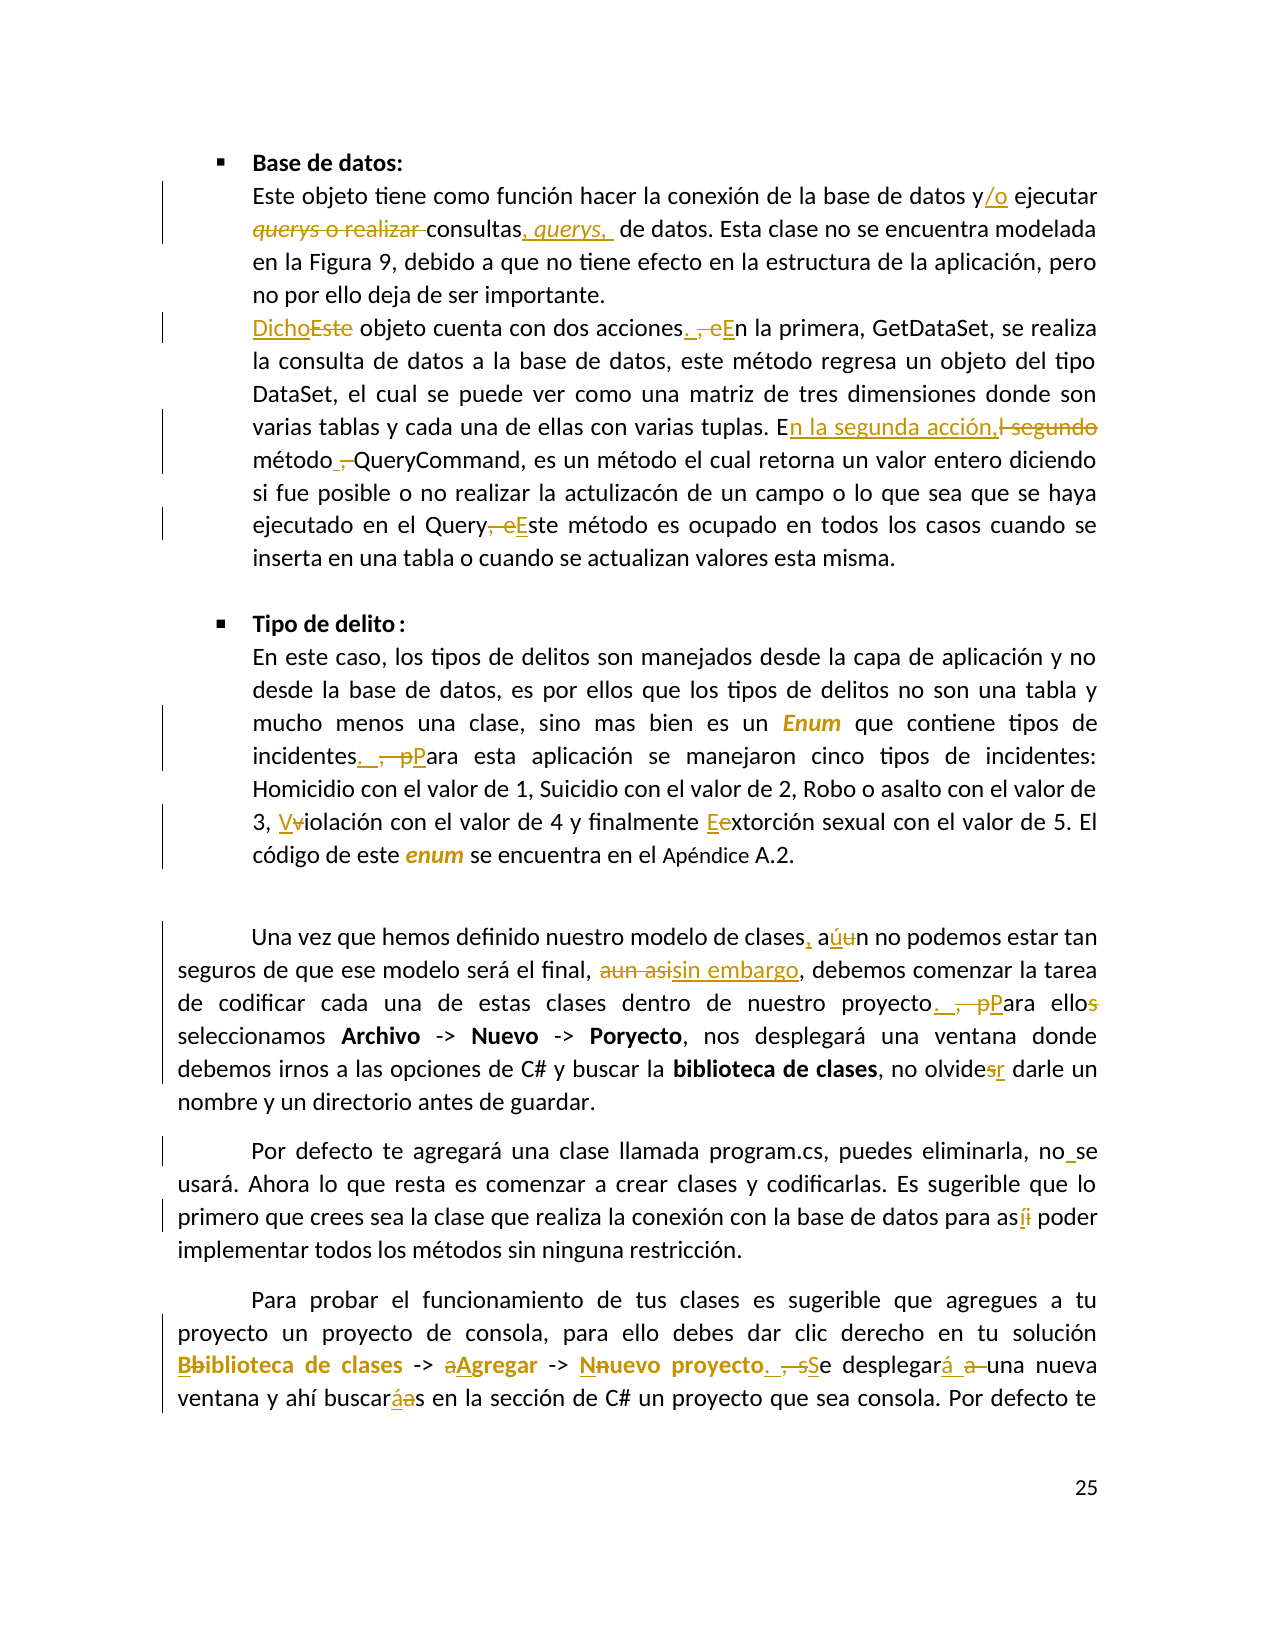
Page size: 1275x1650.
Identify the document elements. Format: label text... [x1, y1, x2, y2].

list objeto cuenta con dos accionesn la primera, GetDataSet, se realiza la consulta de datos a la base de datos, este método regresa un objeto del tipo DataSet, el cual se puede ver como una matriz de tres dimensiones donde son varias tablas y cada una de ellas con varias tuplas. EmétodoQueryCommand, es un método el cual retorna un valor entero diciendo si fue posible o no realizar la actulizacón de un campo o lo que sea que se haya ejecutado en el Queryste método es ocupado en todos los casos cuando se inserta en una tabla o cuando se actualizan valores esta misma. [252, 312, 1098, 573]
list Base de datos: [215, 148, 1098, 178]
text Una vez que hemos definido nuestro modelo de clases an no podemos estar tan seguros de que ese modelo será el final, , debemos comenzar la tarea de codificar cada una de estas clases dentro de nuestro proyectoara elloseleccionamos Archivo -> Nuevo -> Poryecto, nos desplegará una ventana donde debemos irnos a las opciones de C# y buscar la biblioteca de clases, no olvide darle un nombre y un directorio antes de guardar. [177, 921, 1098, 1116]
text Por defecto te agregará una clase llamada program.cs, puedes eliminarla, nose usará. Ahora lo que resta es comenzar a crear clases y codificarlas. Es sugerible que lo primero que crees sea la clase que realiza la conexión con la base de datos para as poder implementar todos los métodos sin ninguna restricción. [177, 1136, 1098, 1265]
list En este caso, los tipos de delitos son manejados desde la capa de aplicación y no desde la base de datos, es por ellos que los tipos de delitos no son una tabla y mucho menos una clase, sino mas bien es un Enum que contiene tipos de incidentesara esta aplicación se manejaron cinco tipos de incidentes: Homicidio con el valor de 1, Suicidio con el valor de 2, Robo o asalto con el valor de 3, iolación con el valor de 4 y finalmente xtorción sexual con el valor de 5. El código de este enum se encuentra en el Apéndice A.2. [252, 641, 1098, 869]
list Tipo de delito : [215, 608, 1098, 639]
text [177, 1284, 1098, 1413]
list Este objeto tiene como función hacer la conexión de la base de datos y ejecutar consultas de datos. Esta clase no se encuentra modelada en la Figura 9, debido a que no tiene efecto en la estructura de la aplicación, pero no por ello deja de ser importante. [252, 181, 1098, 310]
